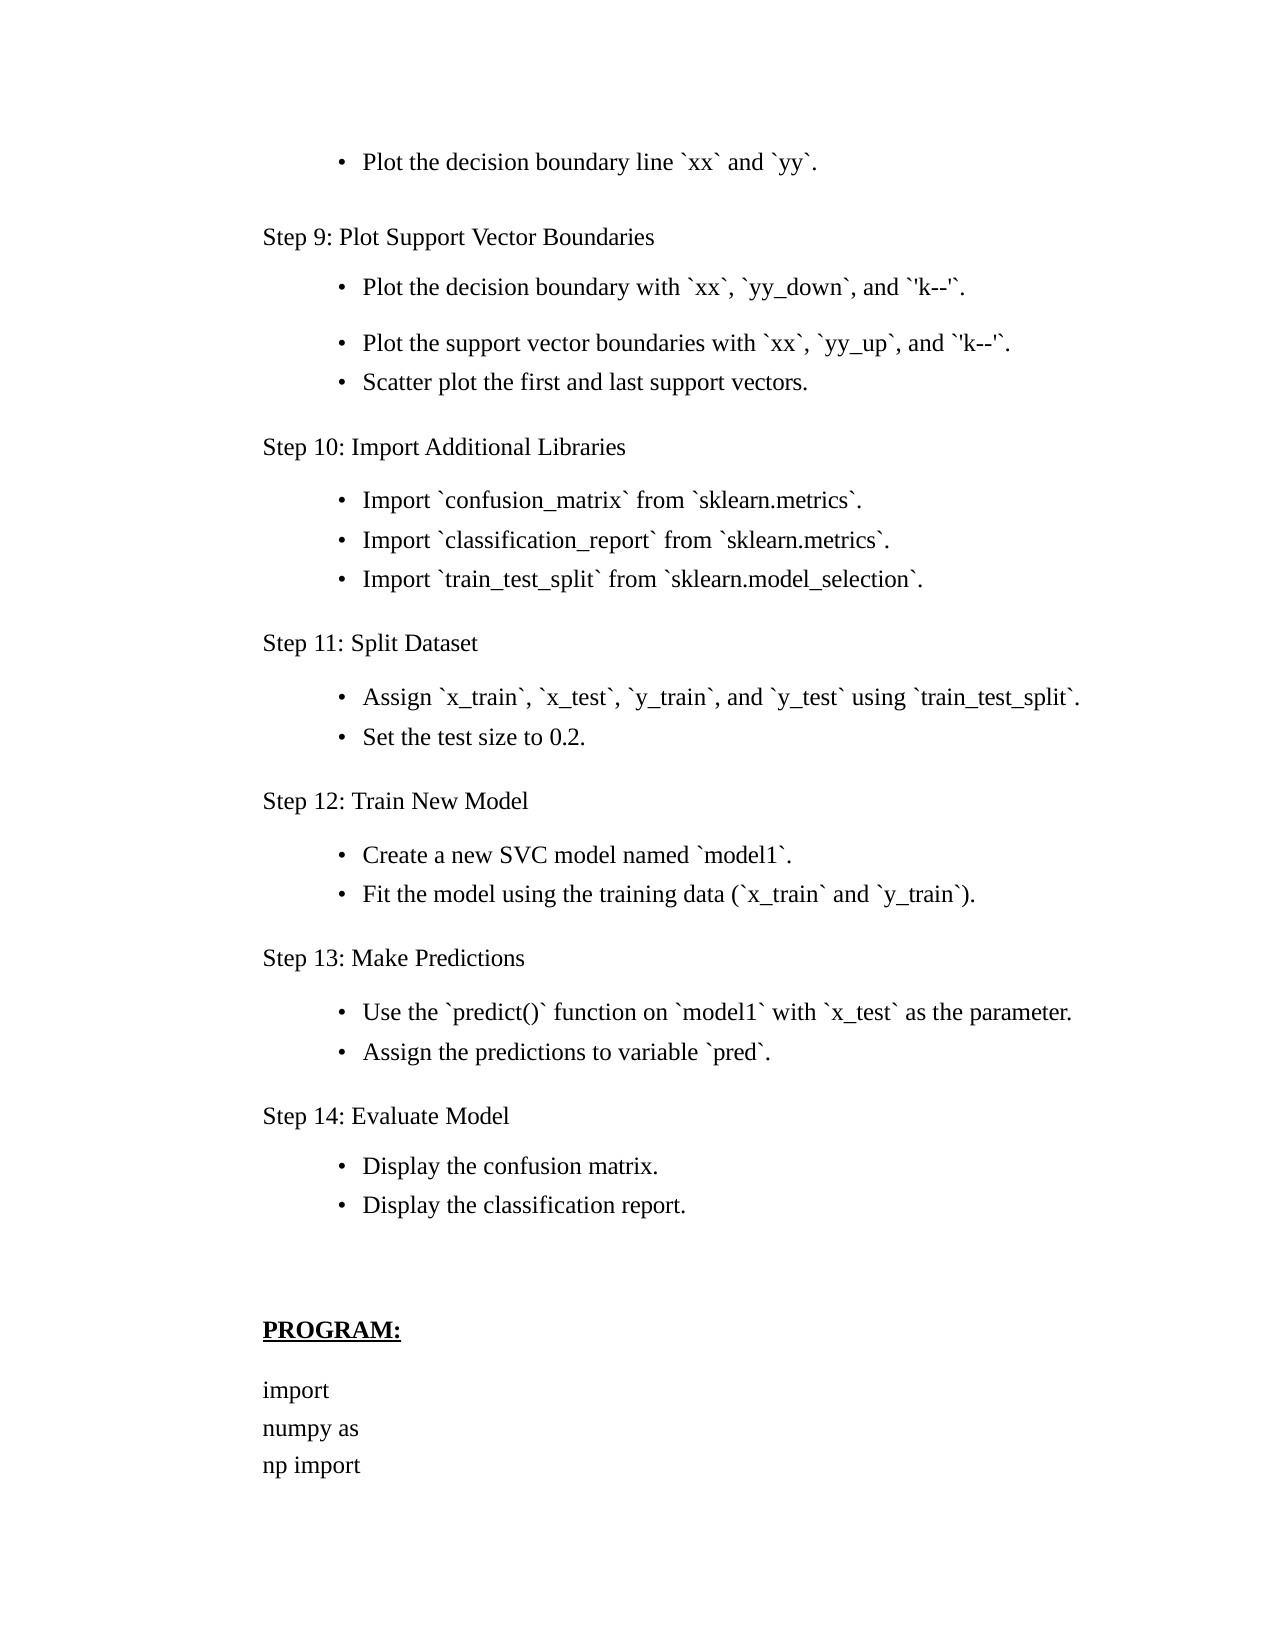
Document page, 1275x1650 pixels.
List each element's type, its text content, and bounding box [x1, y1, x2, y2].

list Use the `predict()` function on `model1` with `x_test` as the parameter. [337, 1001, 1125, 1026]
list Assign the predictions to variable `pred`. [337, 1040, 1125, 1065]
text Step 13: Make Predictions [262, 947, 1125, 972]
list Display the classification report. [337, 1194, 1125, 1219]
list Display the confusion matrix. [337, 1154, 1125, 1179]
list Plot the support vector boundaries with `xx`, `yy_up`, and `'k--'`. [337, 331, 1125, 356]
list Create a new SVC model named `model1`. [337, 843, 1125, 868]
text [262, 1369, 371, 1481]
list Assign `x_train`, `x_test`, `y_train`, and `y_test` using `train_test_split`. [337, 686, 1125, 711]
text Step 10: Import Additional Libraries [262, 435, 1125, 460]
text Step 9: Plot Support Vector Boundaries [262, 225, 1125, 250]
list Import `train_test_split` from `sklearn.model_selection`. [337, 567, 1125, 592]
list Import `confusion_matrix` from `sklearn.metrics`. [337, 489, 1125, 514]
text Step 12: Train New Model [262, 789, 1125, 814]
list Set the test size to 0.2. [337, 725, 1125, 750]
text Step 14: Evaluate Model [262, 1104, 1125, 1129]
list Scatter plot the first and last support vectors. [337, 371, 1125, 396]
text PROGRAM: [262, 1319, 1125, 1344]
list Fit the model using the training data (`x_train` and `y_train`). [337, 882, 1125, 907]
text Step 11: Split Dataset [262, 632, 1125, 657]
list Import `classification_report` from `sklearn.metrics`. [337, 528, 1125, 553]
list Plot the decision boundary with `xx`, `yy_down`, and `'k--'`. [337, 275, 1125, 300]
list Plot the decision boundary line `xx` and `yy`. [337, 150, 1125, 175]
